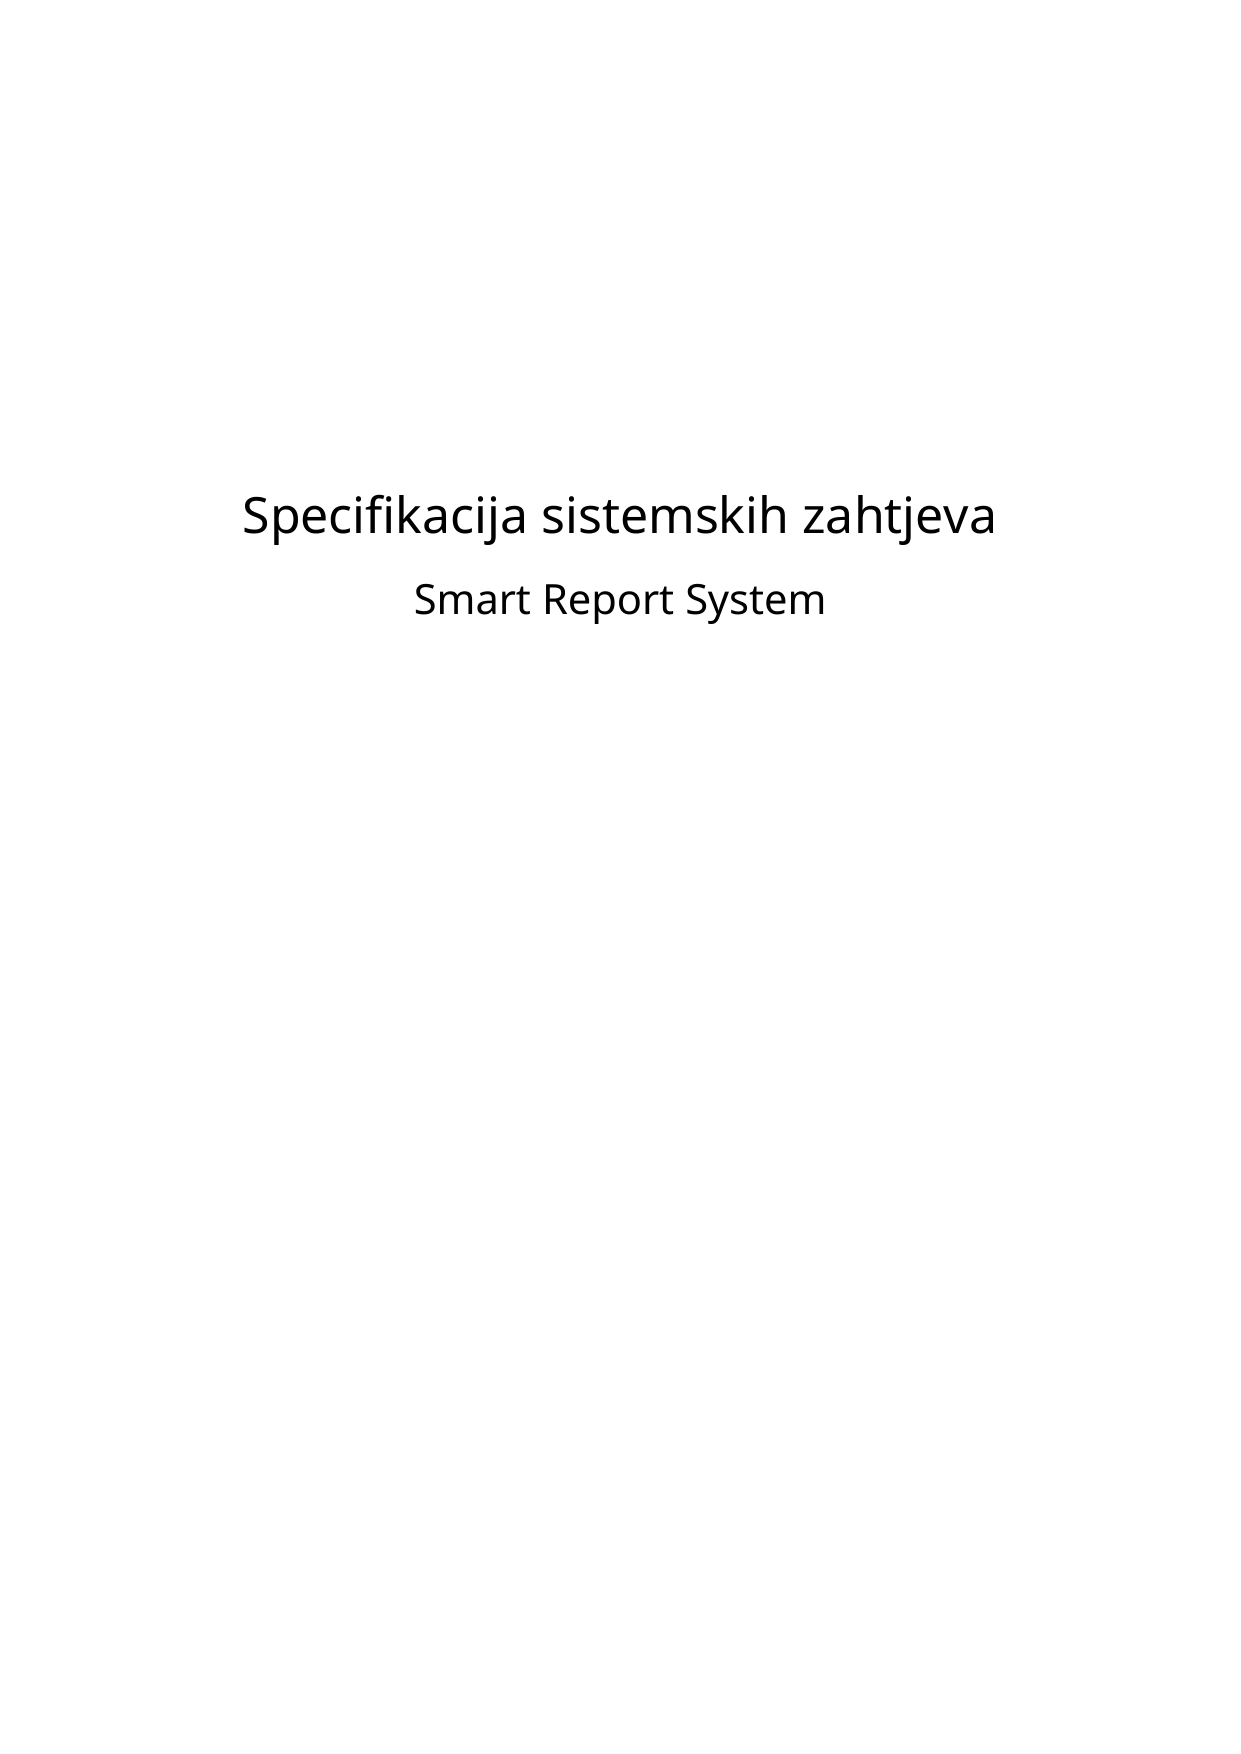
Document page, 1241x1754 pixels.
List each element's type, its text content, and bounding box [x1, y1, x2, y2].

text Specifikacija sistemskih zahtjeva [105, 480, 1135, 548]
text Smart Report System [105, 570, 1135, 627]
